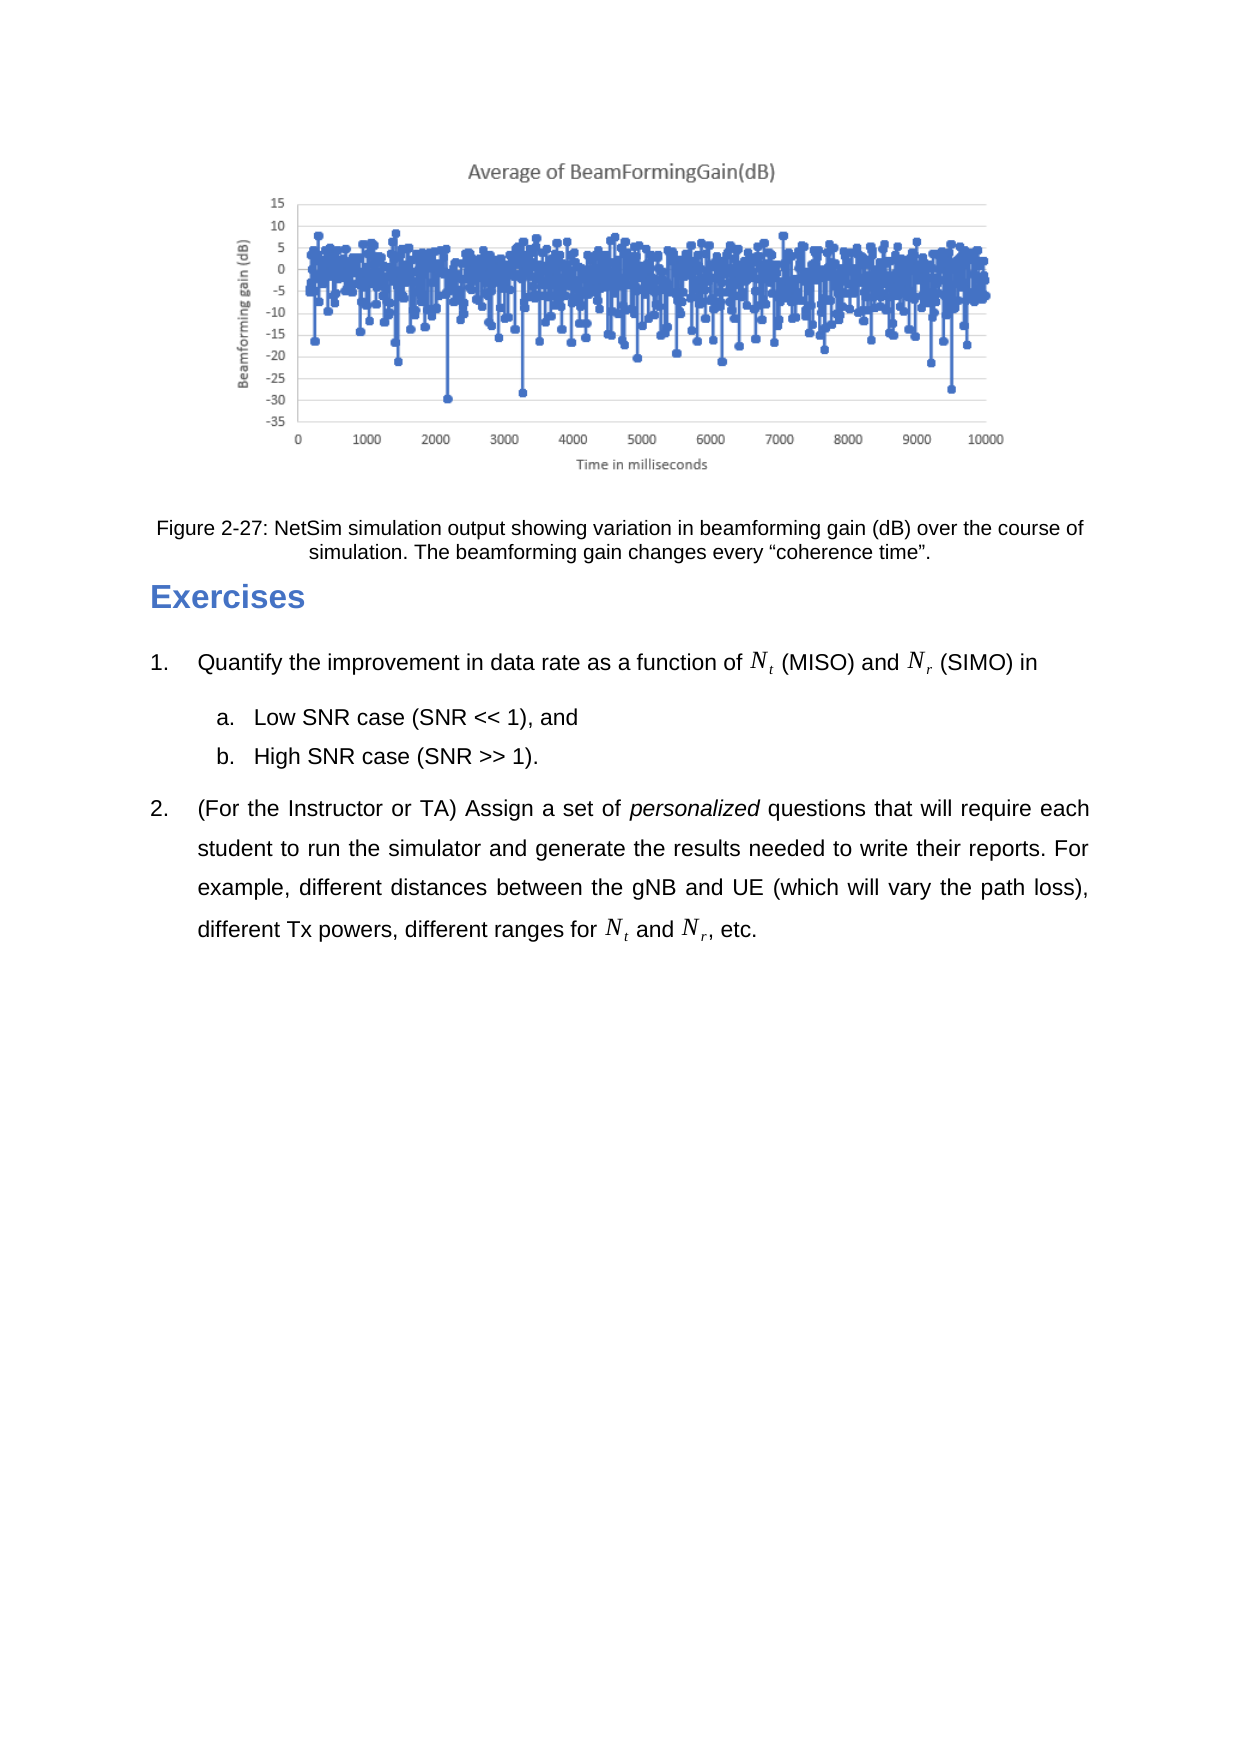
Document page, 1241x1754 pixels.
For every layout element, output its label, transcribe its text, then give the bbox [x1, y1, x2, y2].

list Quantify the improvement in data rate as a function of (MISO) and (SIMO) in [150, 647, 1090, 678]
picture [223, 150, 1017, 491]
subtitle Exercises [150, 577, 1090, 615]
list Low SNR case (SNR << 1), and [216, 704, 1090, 730]
text (For the Instructor or TA) Assign a set of personalized questions that will require each student to run the simulator and generate the results needed to write their reports. For example, different distances between the gNB and UE (which will vary the path loss), different Tx powers, different ranges for and , etc. [150, 795, 1090, 945]
list High SNR case (SNR >> 1). [216, 743, 1090, 769]
